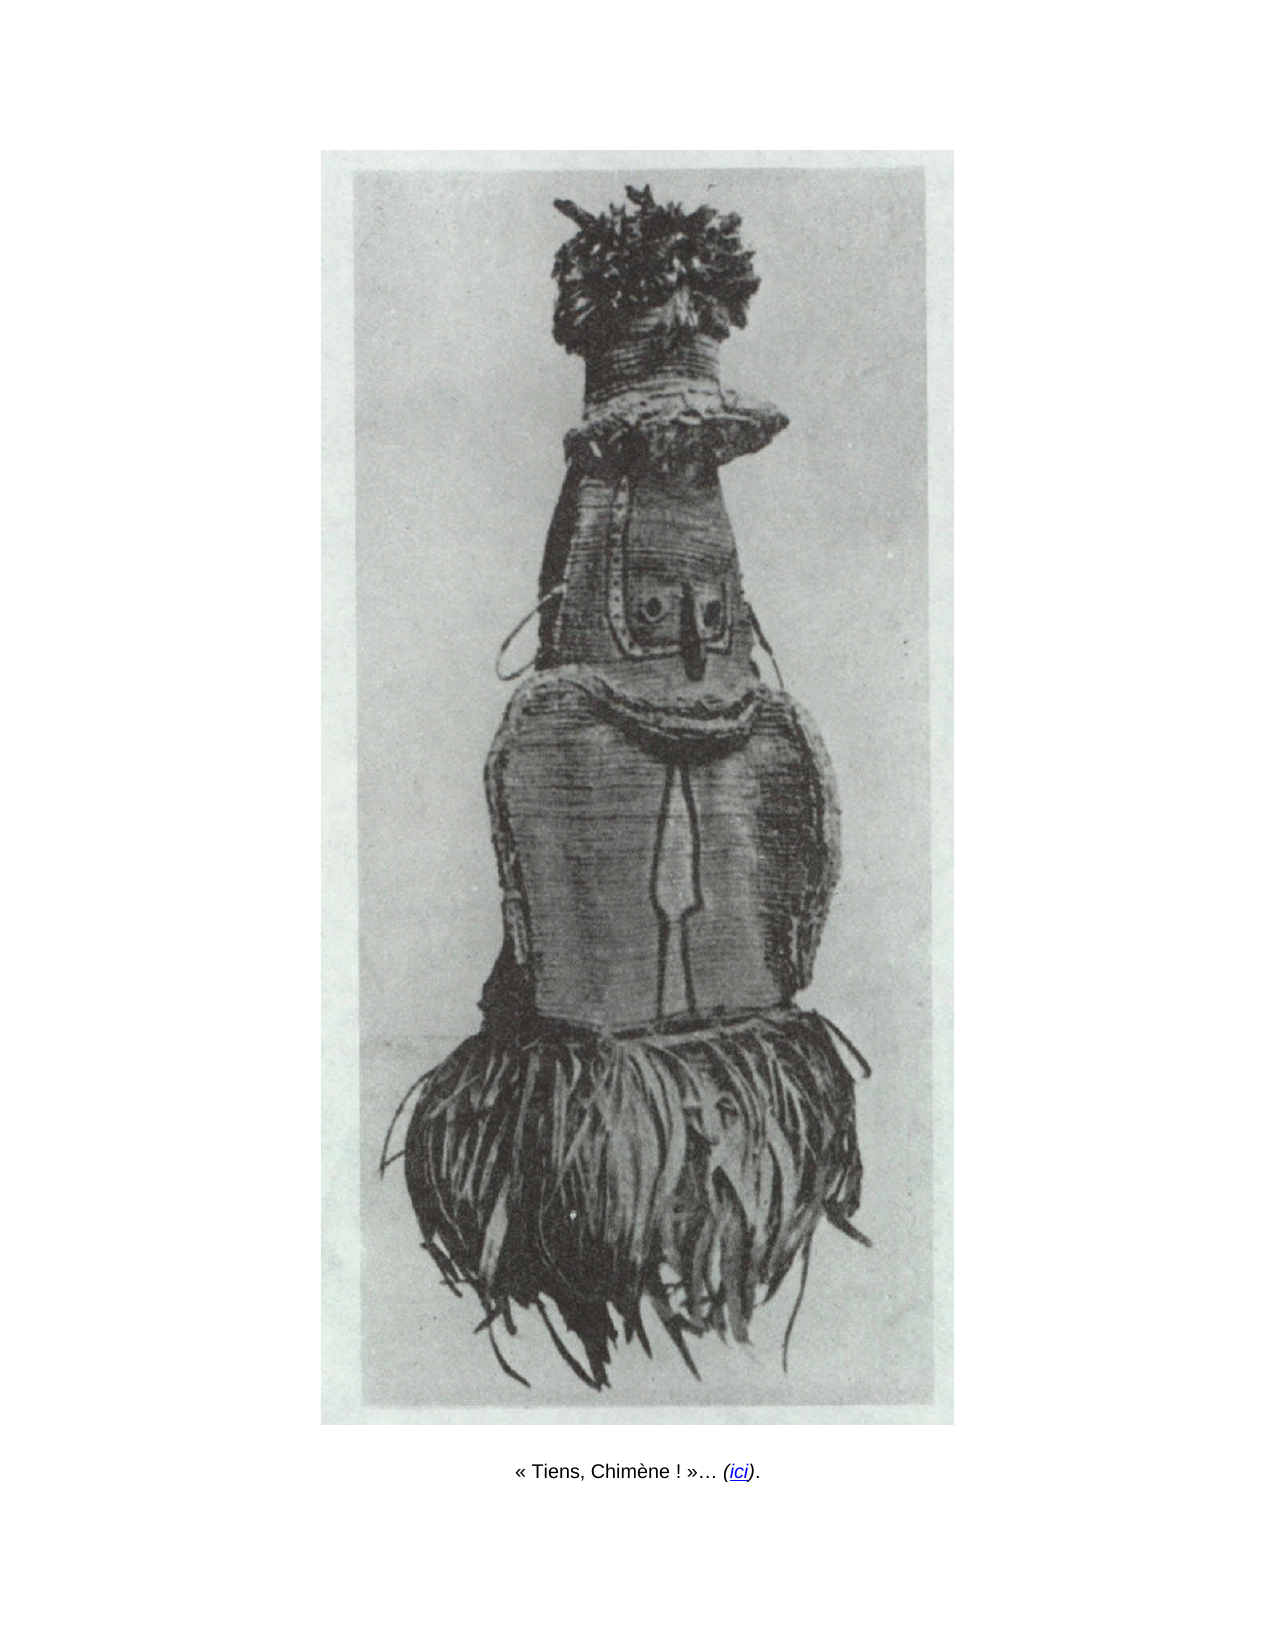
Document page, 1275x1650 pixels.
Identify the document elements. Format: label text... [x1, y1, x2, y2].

picture [320, 150, 955, 1425]
text « Tiens, Chimène ! »… (ici). [150, 1454, 1125, 1483]
